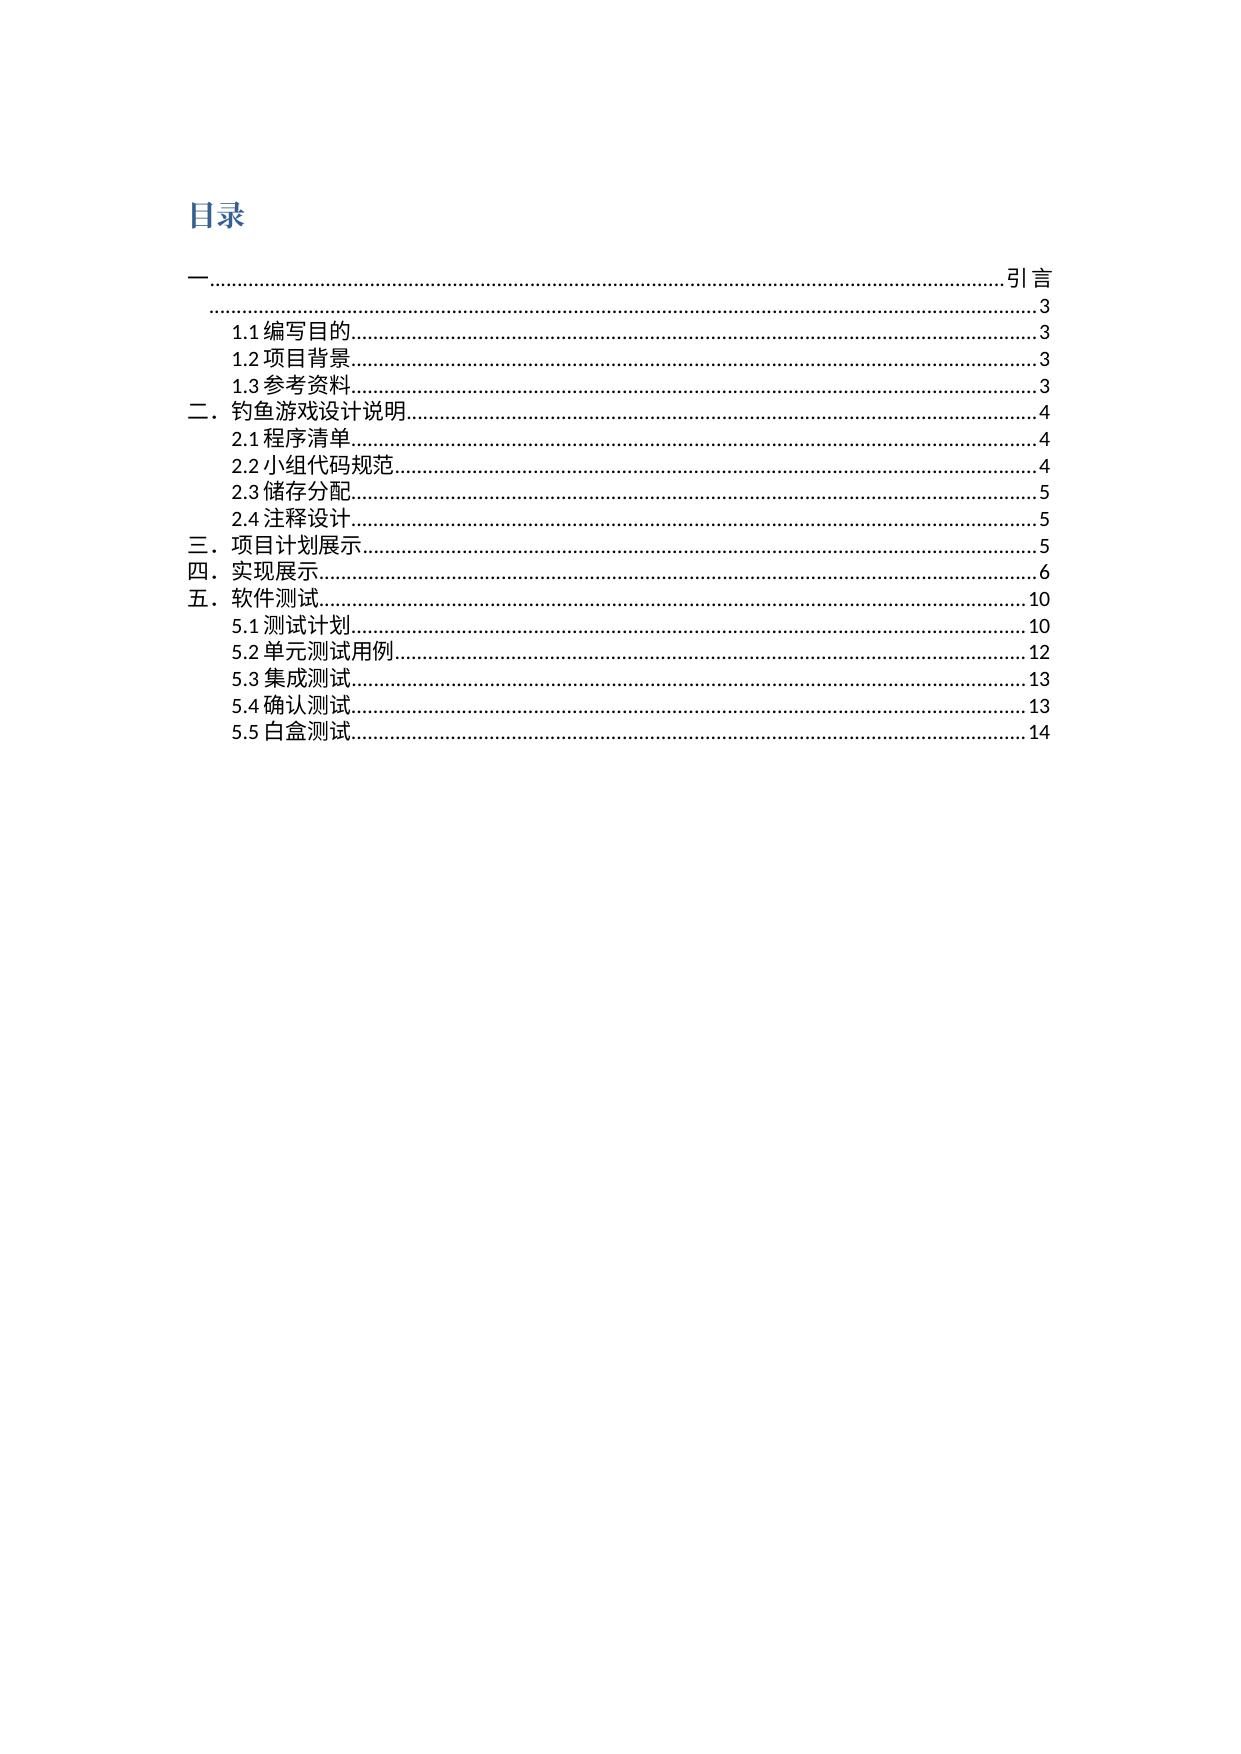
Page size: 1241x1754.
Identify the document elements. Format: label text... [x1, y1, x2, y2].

text 5.4确认测试 13 [231, 692, 1053, 718]
text 2.3储存分配 5 [231, 478, 1053, 505]
text 四．实现展示 6 [187, 558, 1053, 585]
text 5.2单元测试用例 12 [231, 638, 1053, 665]
text 5.5白盒测试 14 [231, 718, 1053, 745]
text 三．项目计划展示 5 [187, 532, 1053, 558]
text 2.1程序清单 4 [231, 425, 1053, 452]
text 2.4注释设计 5 [231, 505, 1053, 532]
text 5.3 集成测试 13 [231, 665, 1053, 692]
subtitle 目录 [187, 200, 1053, 233]
text 1.3参考资料 3 [231, 372, 1053, 398]
list 引言 3 [187, 265, 1053, 318]
text 5.1测试计划 10 [231, 612, 1053, 638]
text 五．软件测试 10 [187, 585, 1053, 612]
text 1.2项目背景 3 [231, 345, 1053, 372]
text 2.2小组代码规范 4 [231, 452, 1053, 478]
text 二．钓鱼游戏设计说明 4 [187, 398, 1053, 425]
text 1.1编写目的 3 [231, 318, 1053, 345]
